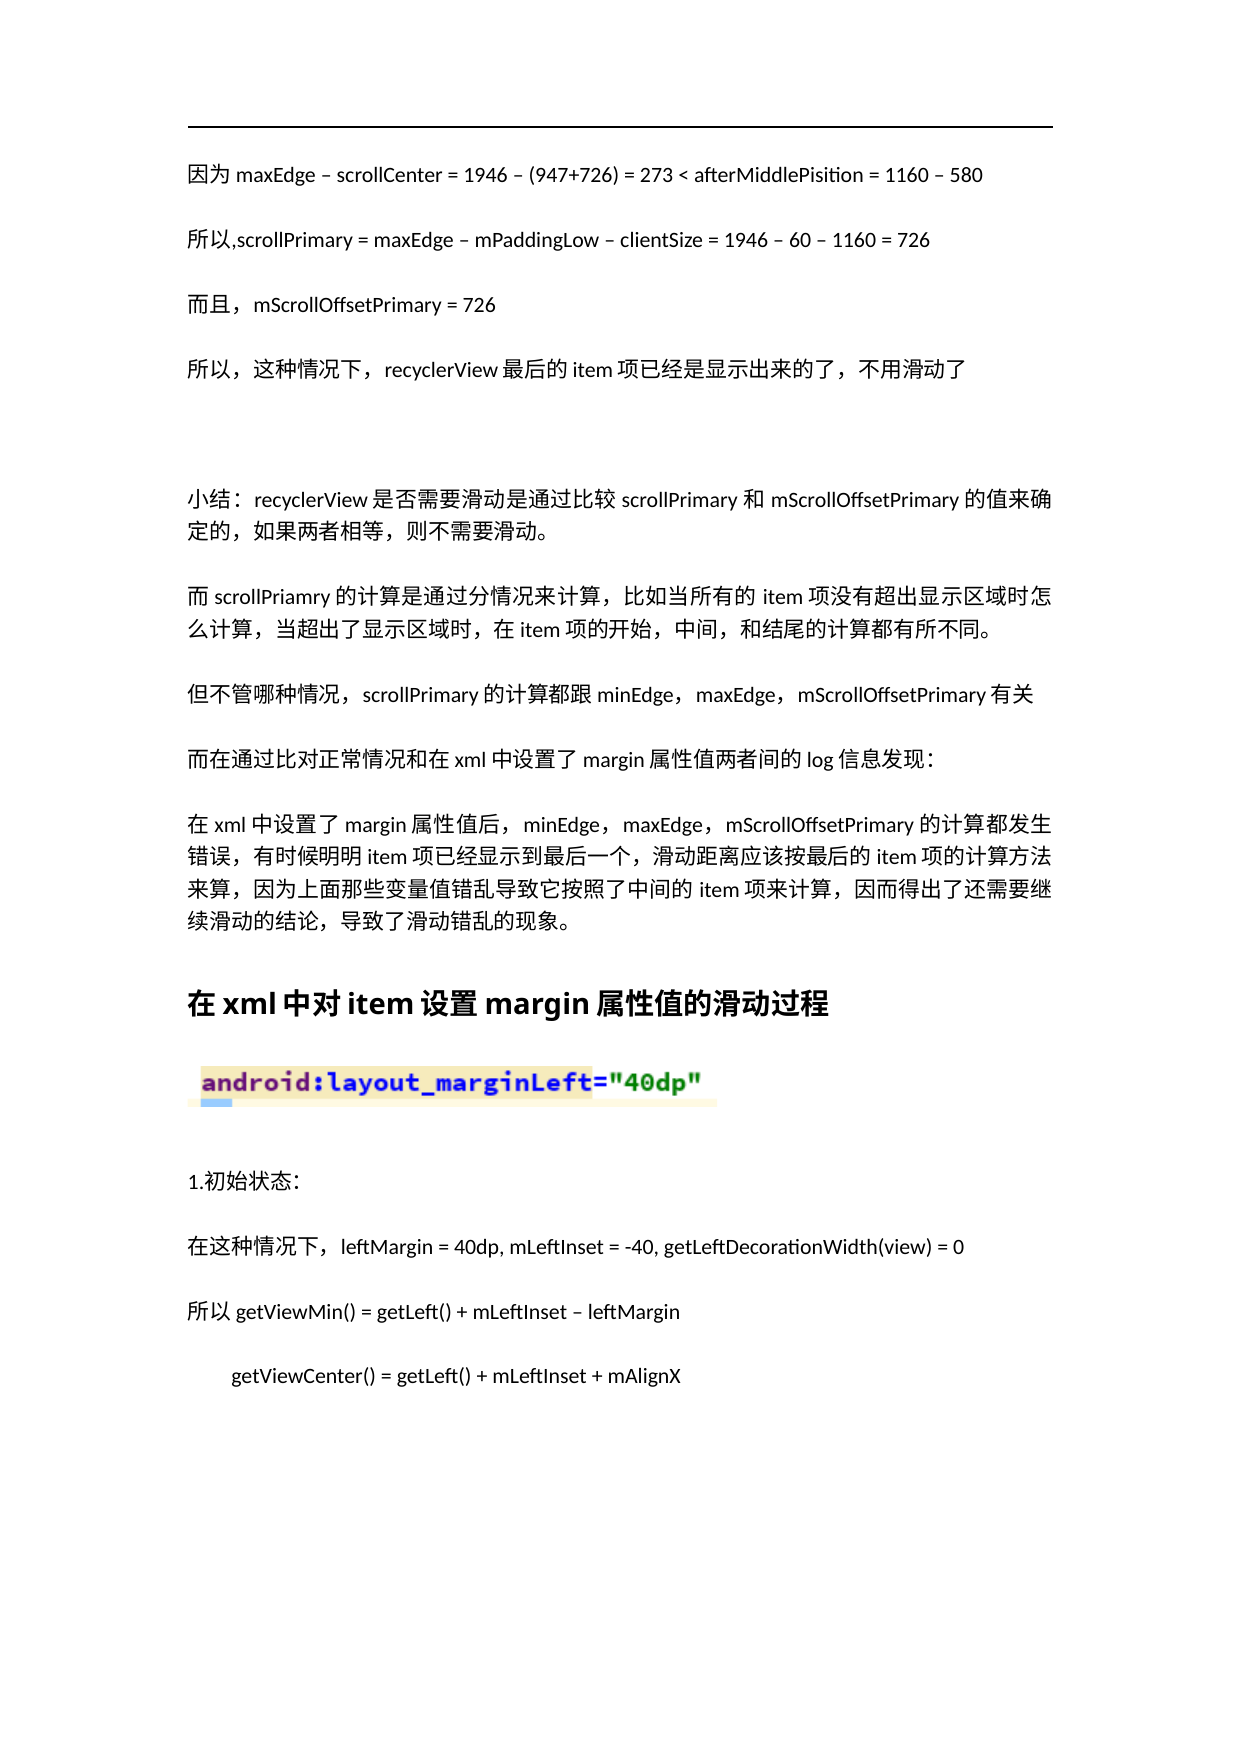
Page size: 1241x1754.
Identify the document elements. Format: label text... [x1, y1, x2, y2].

text getViewCenter() = getLeft() + mLeftInset + mAlignX [187, 1359, 1053, 1391]
text 在这种情况下，leftMargin = 40dp, mLeftInset = -40, getLeftDecorationWidth(view) = 0 [187, 1229, 1053, 1261]
text 而scrollPriamry的计算是通过分情况来计算，比如当所有的item项没有超出显示区域时怎么计算，当超出了显示区域时，在item项的开始，中间，和结尾的计算都有所不同。 [187, 579, 1053, 644]
text 但不管哪种情况，scrollPrimary的计算都跟minEdge，maxEdge，mScrollOffsetPrimary有关 [187, 676, 1053, 709]
text 小结：recyclerView是否需要滑动是通过比较scrollPrimary 和 mScrollOffsetPrimary的值来确定的，如果两者相等，则不需要滑动。 [187, 481, 1053, 546]
text 而在通过比对正常情况和在xml中设置了margin属性值两者间的log信息发现： [187, 741, 1053, 774]
picture [187, 1066, 718, 1107]
text 所以getViewMin() = getLeft() + mLeftInset – leftMargin [187, 1294, 1053, 1326]
text 在xml中设置了margin属性值后，minEdge，maxEdge，mScrollOffsetPrimary的计算都发生错误，有时候明明item项已经显示到最后一个，滑动距离应该按最后的item项的计算方法来算，因为上面那些变量值错乱导致它按照了中间的item项来计算，因而得出了还需要继续滑动的结论，导致了滑动错乱的现象。 [187, 806, 1053, 936]
text 而且，mScrollOffsetPrimary = 726 [187, 286, 1053, 319]
text 所以,scrollPrimary = maxEdge – mPaddingLow – clientSize = 1946 – 60 – 1160 = 726 [187, 221, 1053, 254]
text 所以，这种情况下，recyclerView最后的item项已经是显示出来的了，不用滑动了 [187, 351, 1053, 384]
text 因为maxEdge – scrollCenter = 1946 – (947+726) = 273 < afterMiddlePisition = 1160 – 580 [187, 156, 1053, 189]
text 1.初始状态： [187, 1164, 1053, 1196]
text 在xml中对item设置margin属性值的滑动过程 [187, 969, 1053, 1034]
